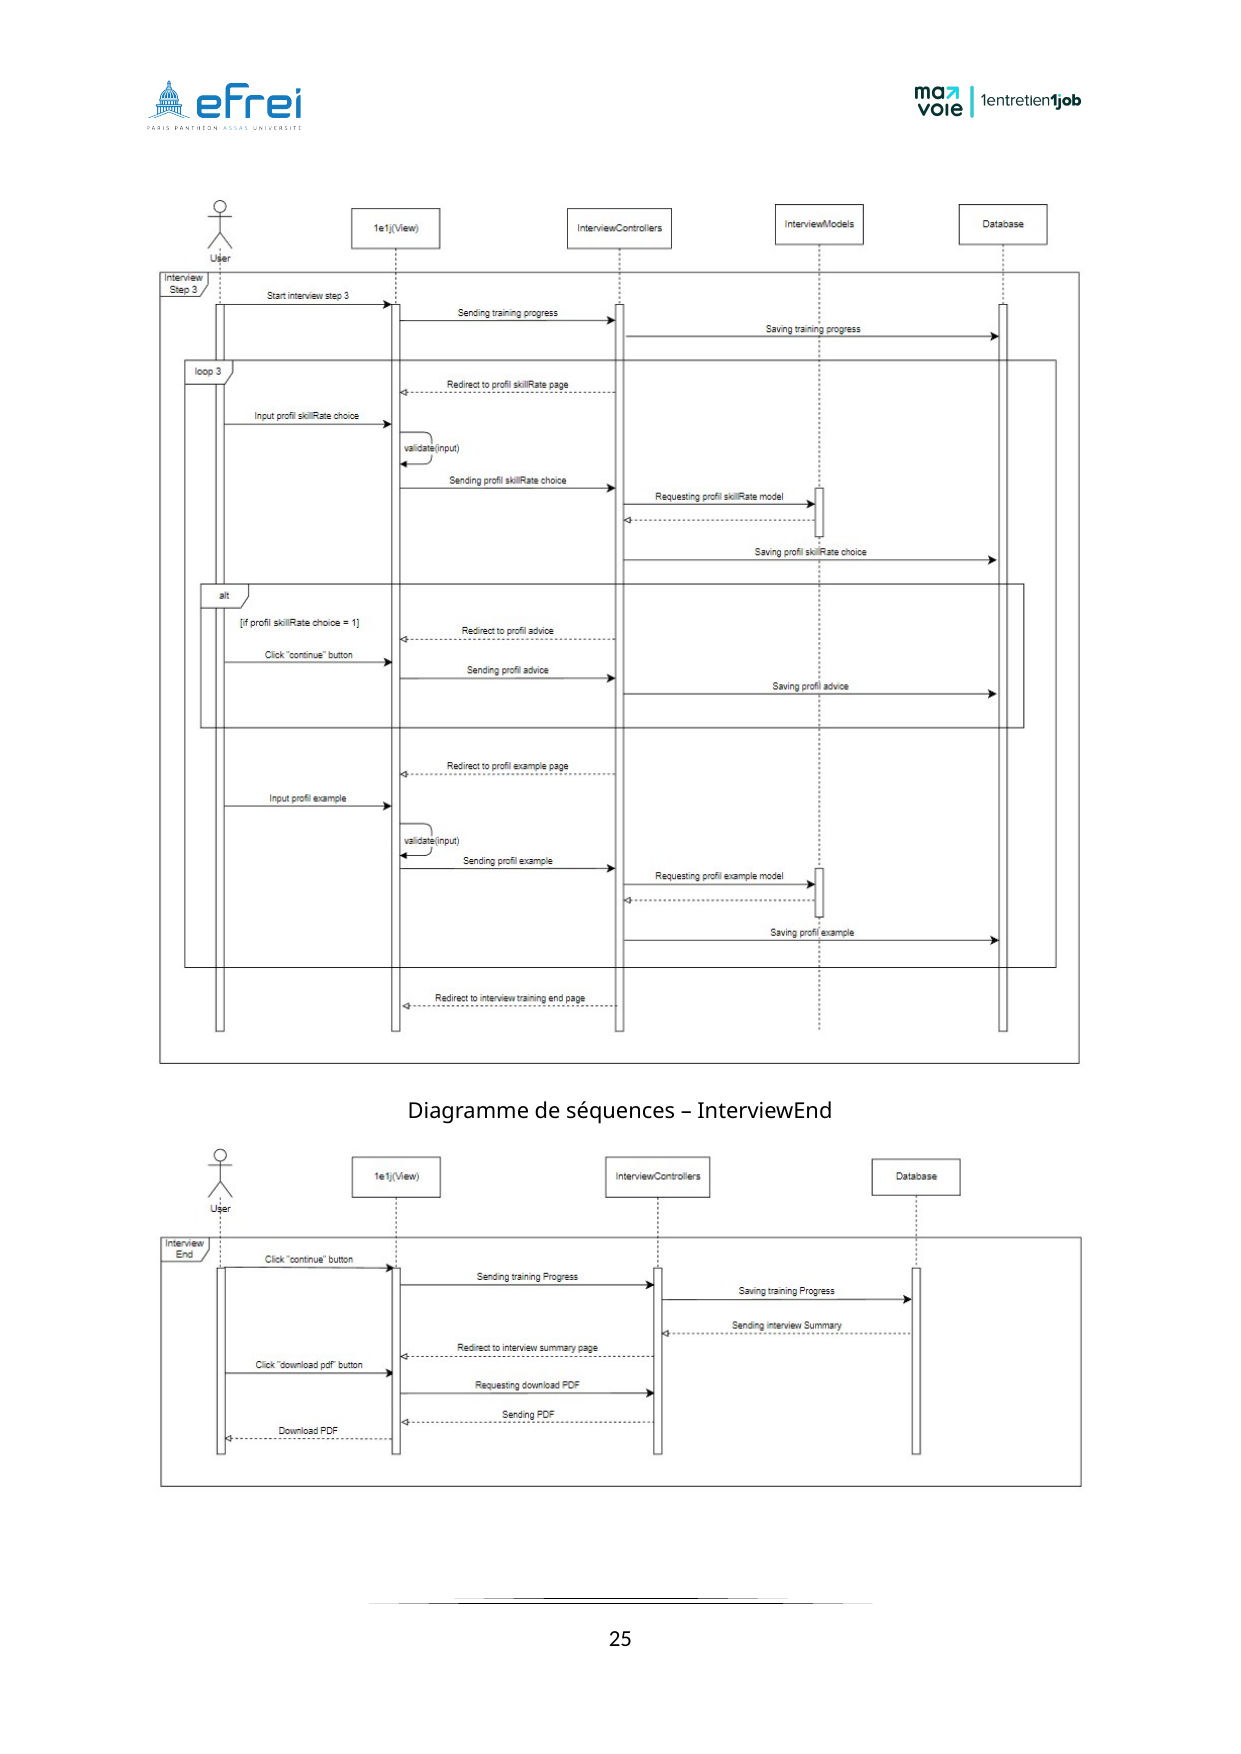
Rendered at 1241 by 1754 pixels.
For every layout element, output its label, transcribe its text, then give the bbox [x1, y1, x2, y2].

picture [903, 73, 1093, 130]
picture [148, 196, 1092, 1076]
picture [147, 80, 301, 130]
text Diagramme de séquences – InterviewEnd [148, 1095, 1093, 1125]
picture [147, 1143, 1093, 1502]
